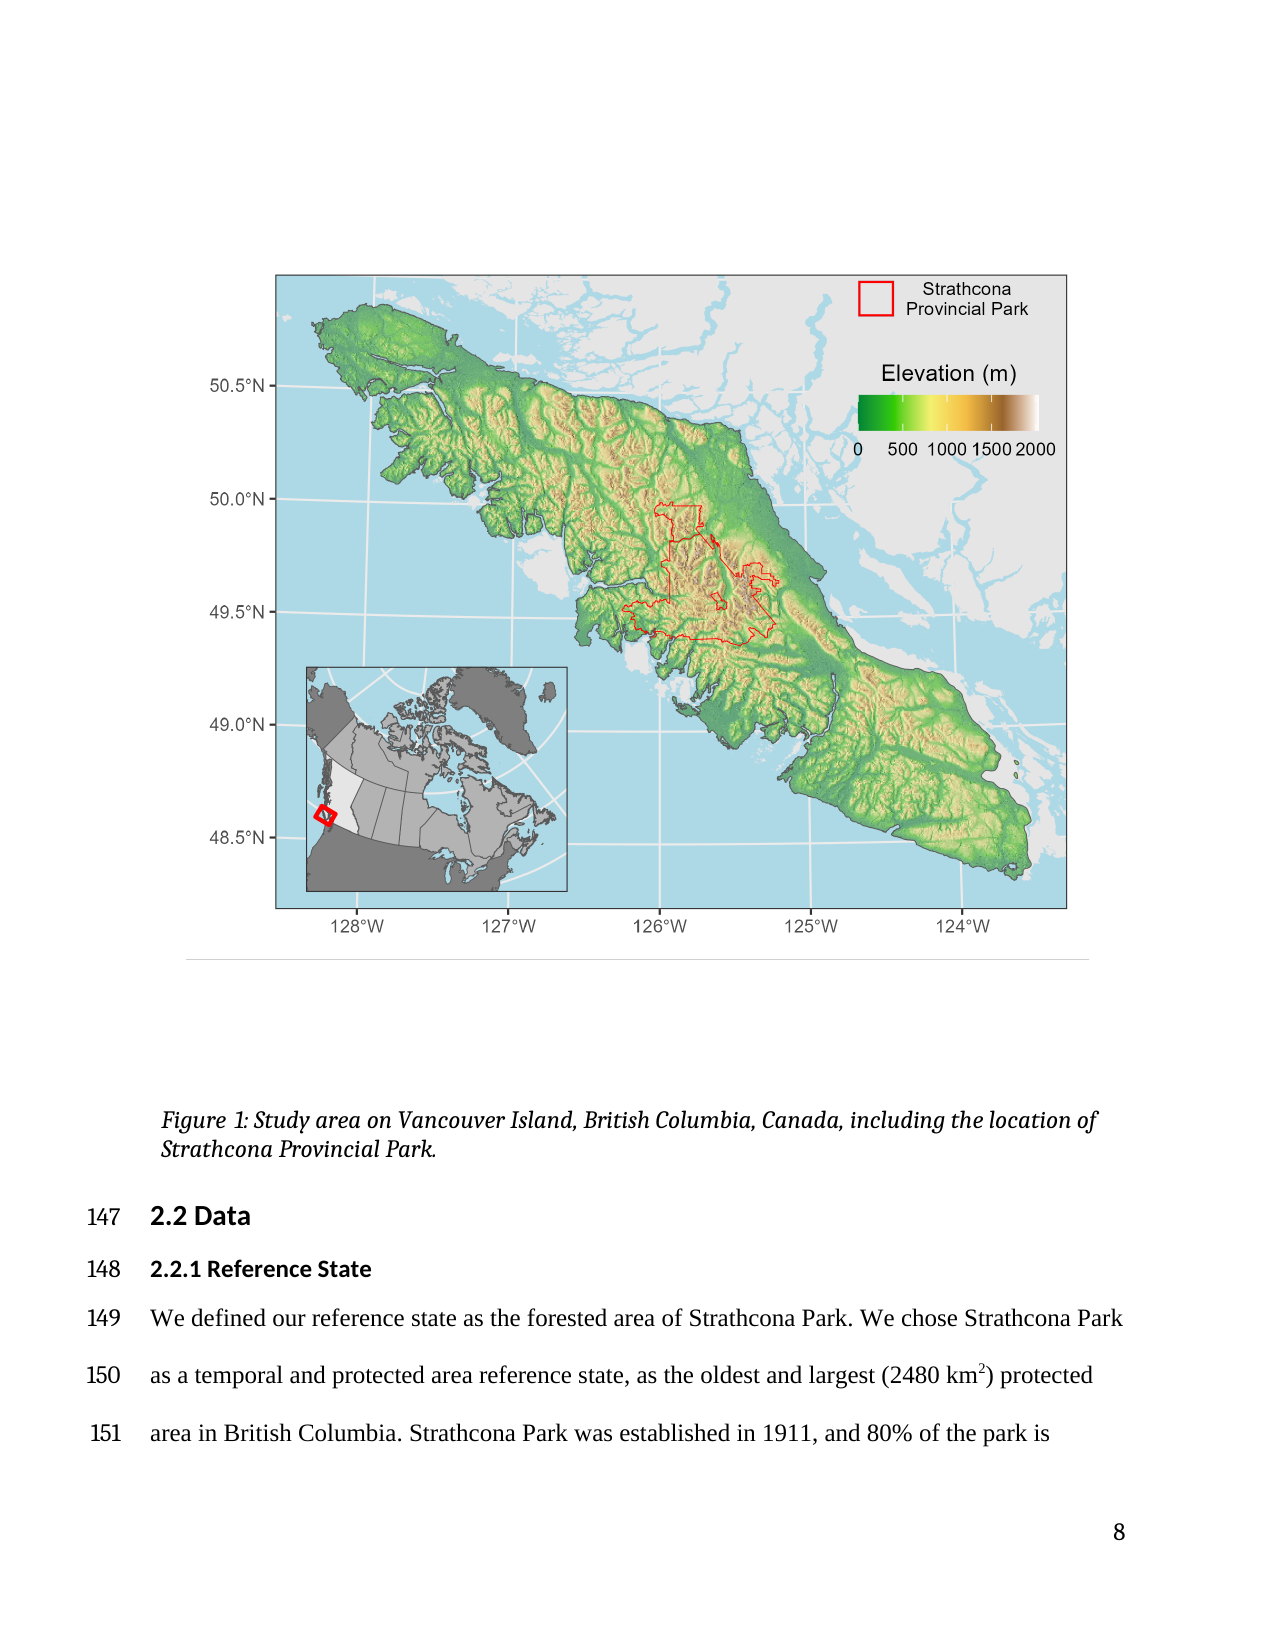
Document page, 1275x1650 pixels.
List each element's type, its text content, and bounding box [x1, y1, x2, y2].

table_header Figure 1: Study area on Vancouver Island, British Columbia, Canada, including the location of Strathcona Provincial Park. [150, 150, 1125, 1176]
subtitle 2.2.1 Reference State [150, 1254, 1125, 1284]
picture [186, 153, 1089, 1057]
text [150, 1303, 1125, 1447]
subtitle 2.2 Data [150, 1197, 1125, 1233]
